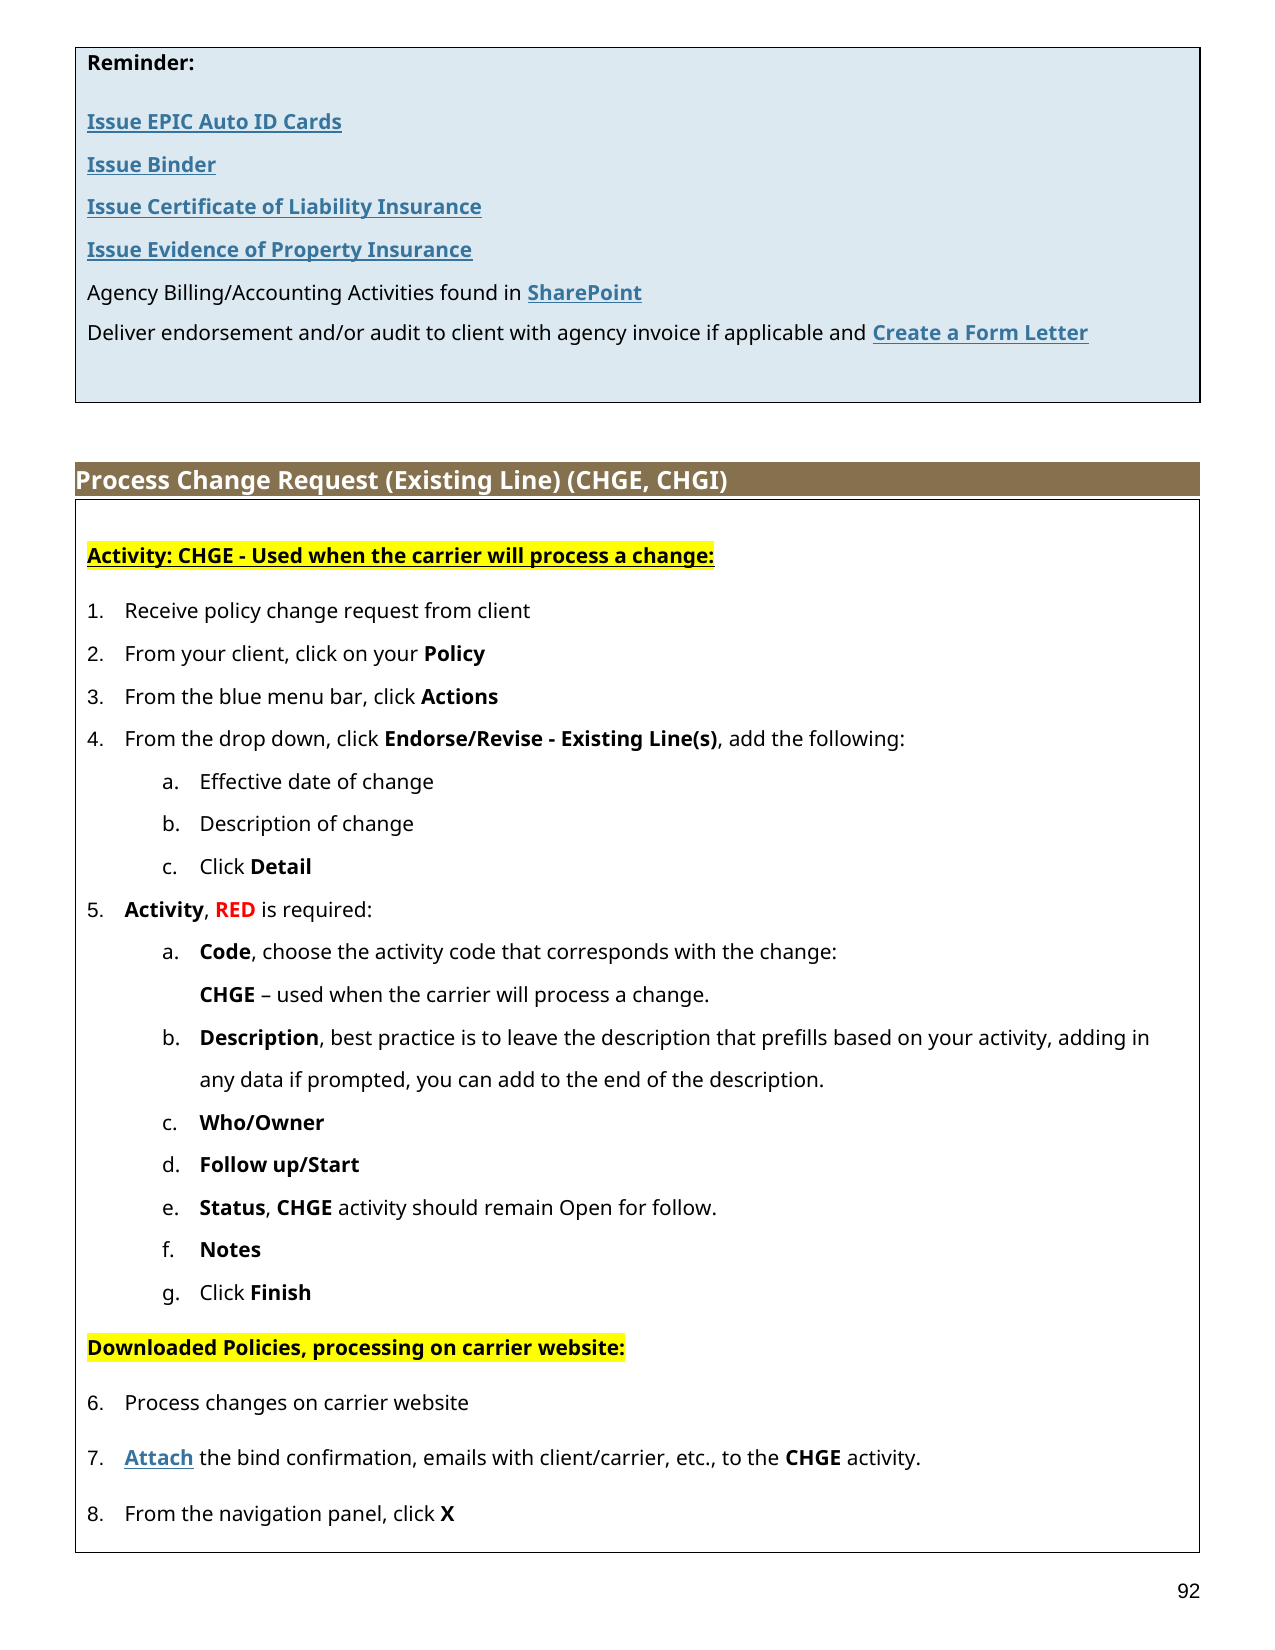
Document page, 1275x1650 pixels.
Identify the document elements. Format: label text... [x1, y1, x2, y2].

subtitle Process Change Request (Existing Line) (CHGE, CHGI) [75, 462, 1200, 496]
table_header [76, 500, 1199, 1552]
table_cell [76, 48, 1199, 402]
